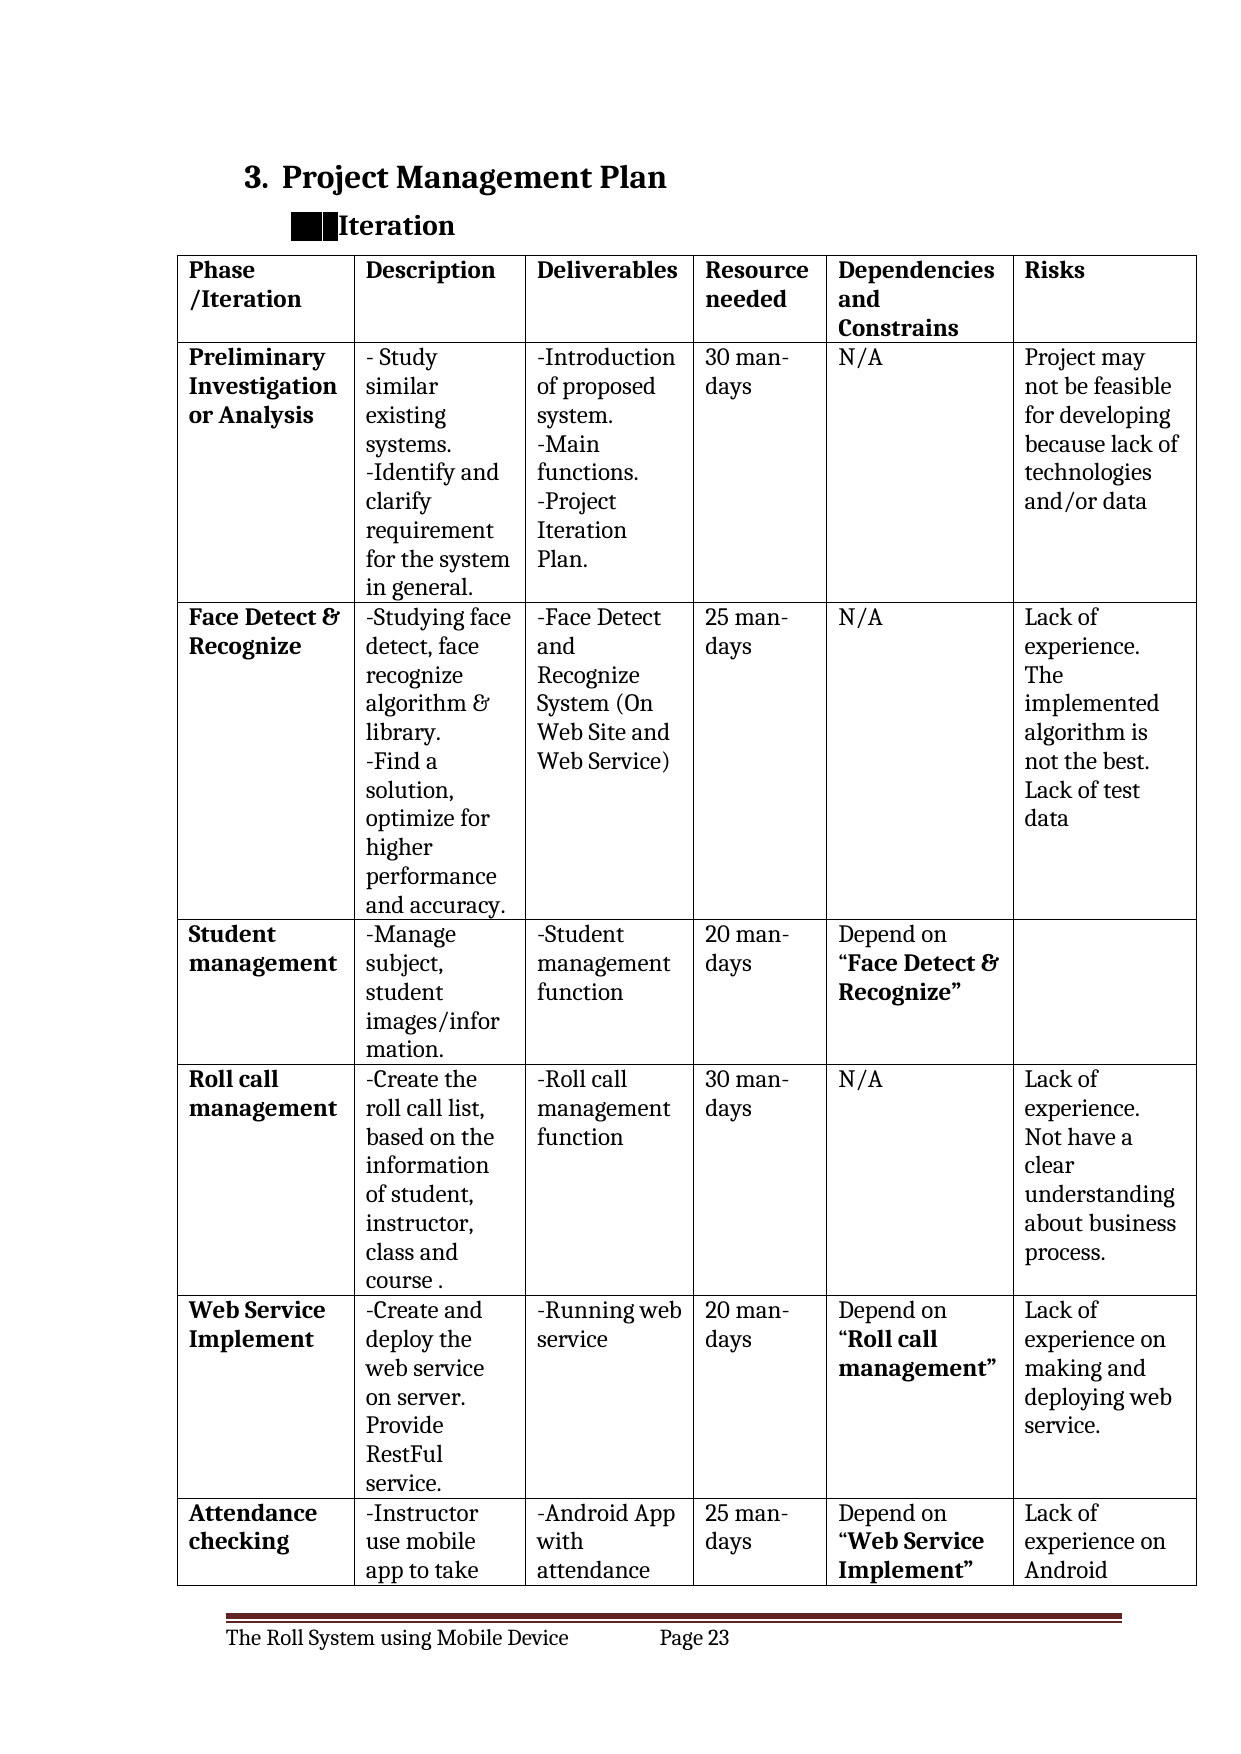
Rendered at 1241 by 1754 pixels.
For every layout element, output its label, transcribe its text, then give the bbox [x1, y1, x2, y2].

table_cell N/A [827, 603, 1013, 919]
table_cell Depend on “Face Detect & Recognize” [827, 920, 1013, 1064]
table_cell -Running web service [526, 1296, 693, 1497]
table_cell 25 man-days [694, 1499, 826, 1585]
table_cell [526, 1499, 693, 1585]
table_header Resource needed [694, 256, 826, 342]
table_cell N/A [827, 1065, 1013, 1295]
table_cell Attendance checking [178, 1499, 354, 1585]
table_cell -Create and deploy the web service on server. Provide RestFul service. [355, 1296, 525, 1497]
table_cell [355, 1499, 525, 1585]
table_cell Lack of experience. The implemented algorithm is not the best. Lack of test data [1014, 603, 1196, 919]
table_cell 20 man-days [694, 1296, 826, 1497]
table_header Description [355, 256, 525, 342]
table_cell -Manage subject, student images/information. [355, 920, 525, 1064]
table_cell 20 man-days [694, 920, 826, 1064]
table_cell - Study similar existing systems. -Identify and clarify requirement for the system in general. [355, 343, 525, 602]
table_cell 30 man-days [694, 1065, 826, 1295]
table_cell Face Detect & Recognize [178, 603, 354, 919]
table_cell Depend on “Roll call management” [827, 1296, 1013, 1497]
table_cell -Create the roll call list, based on the information of student, instructor, class and course . [355, 1065, 525, 1295]
table_header Risks [1014, 256, 1196, 342]
table_cell -Roll call management function [526, 1065, 693, 1295]
table_cell -Face Detect and Recognize System (On Web Site and Web Service) [526, 603, 693, 919]
table_header Phase /Iteration [178, 256, 354, 342]
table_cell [1014, 1499, 1196, 1585]
subtitle Iteration [291, 209, 1122, 242]
table_cell -Studying face detect, face recognize algorithm & library. -Find a solution, optimize for higher performance and accuracy. [355, 603, 525, 919]
table_cell 25 man-days [694, 603, 826, 919]
table_cell N/A [827, 343, 1013, 602]
table_cell Project may not be feasible for developing because lack of technologies and/or data [1014, 343, 1196, 602]
table_cell 30 man-days [694, 343, 826, 602]
table_header Deliverables [526, 256, 693, 342]
table_cell Web Service Implement [178, 1296, 354, 1497]
table_cell Roll call management [178, 1065, 354, 1295]
subtitle Project Management Plan [244, 158, 1122, 196]
table_cell Preliminary Investigation or Analysis [178, 343, 354, 602]
table_cell Lack of experience on making and deploying web service. [1014, 1296, 1196, 1497]
table_cell -Student management function [526, 920, 693, 1064]
table_cell Student management [178, 920, 354, 1064]
table_cell Lack of experience. Not have a clear understanding about business process. [1014, 1065, 1196, 1295]
table_header Dependencies and Constrains [827, 256, 1013, 342]
table_cell -Introduction of proposed system. -Main functions. -Project Iteration Plan. [526, 343, 693, 602]
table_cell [827, 1499, 1013, 1585]
table_cell [1014, 920, 1196, 1064]
